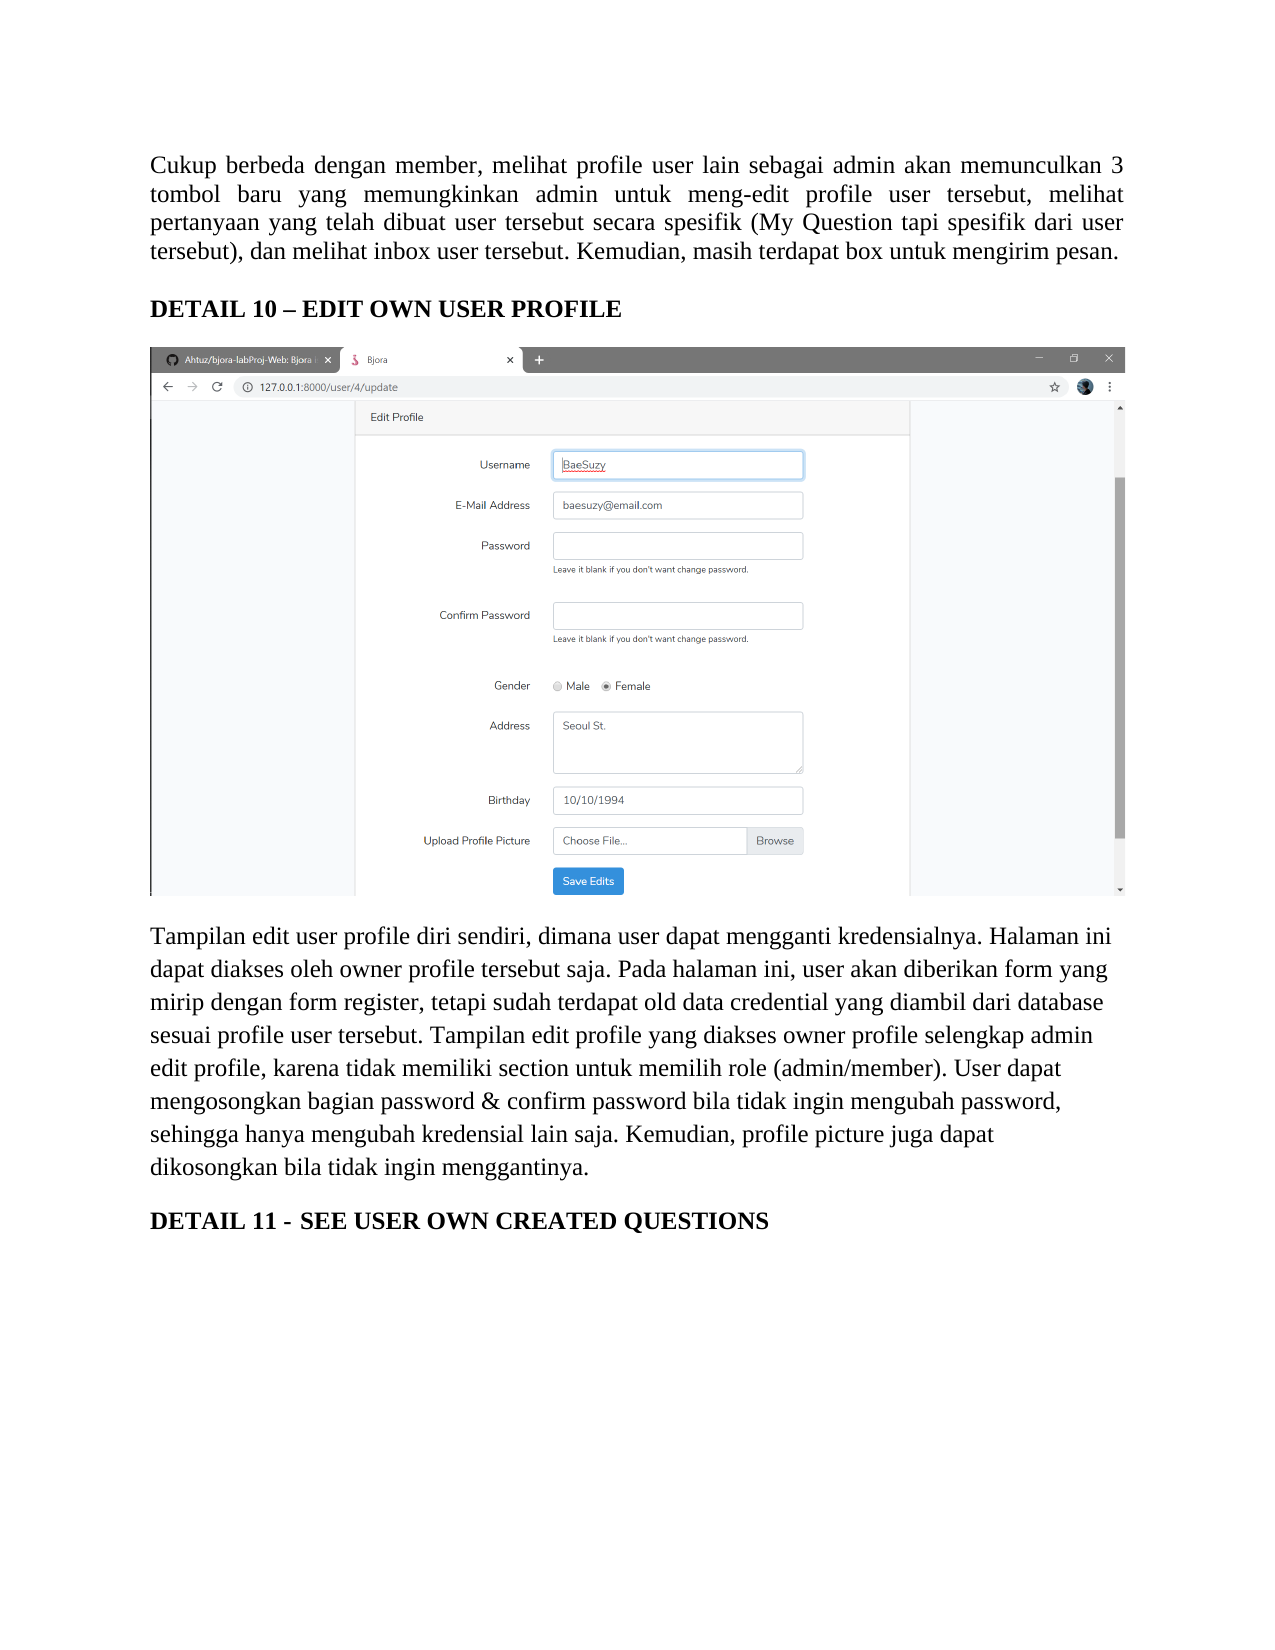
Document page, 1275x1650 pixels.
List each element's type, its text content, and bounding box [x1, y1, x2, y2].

text DETAIL 11 - SEE USER OWN CREATED QUESTIONS [150, 1206, 1125, 1235]
text DETAIL 10 – EDIT OWN USER PROFILE [150, 294, 1125, 322]
picture [150, 347, 1125, 896]
text Tampilan edit user profile diri sendiri, dimana user dapat mengganti kredensialnya. Halaman ini dapat diakses oleh owner profile tersebut saja. Pada halaman ini, user akan diberikan form yang mirip dengan form register, tetapi sudah terdapat old data credential yang diambil dari database sesuai profile user tersebut. Tampilan edit profile yang diakses owner profile selengkap admin edit profile, karena tidak memiliki section untuk memilih role (admin/member). User dapat mengosongkan bagian password & confirm password bila tidak ingin mengubah password, sehingga hanya mengubah kredensial lain saja. Kemudian, profile picture juga dapat dikosongkan bila tidak ingin menggantinya. [150, 921, 1125, 1181]
text Cukup berbeda dengan member, melihat profile user lain sebagai admin akan memunculkan 3 tombol baru yang memungkinkan admin untuk meng-edit profile user tersebut, melihat pertanyaan yang telah dibuat user tersebut secara spesifik (My Question tapi spesifik dari user tersebut), dan melihat inbox user tersebut. Kemudian, masih terdapat box untuk mengirim pesan. [150, 150, 1125, 265]
